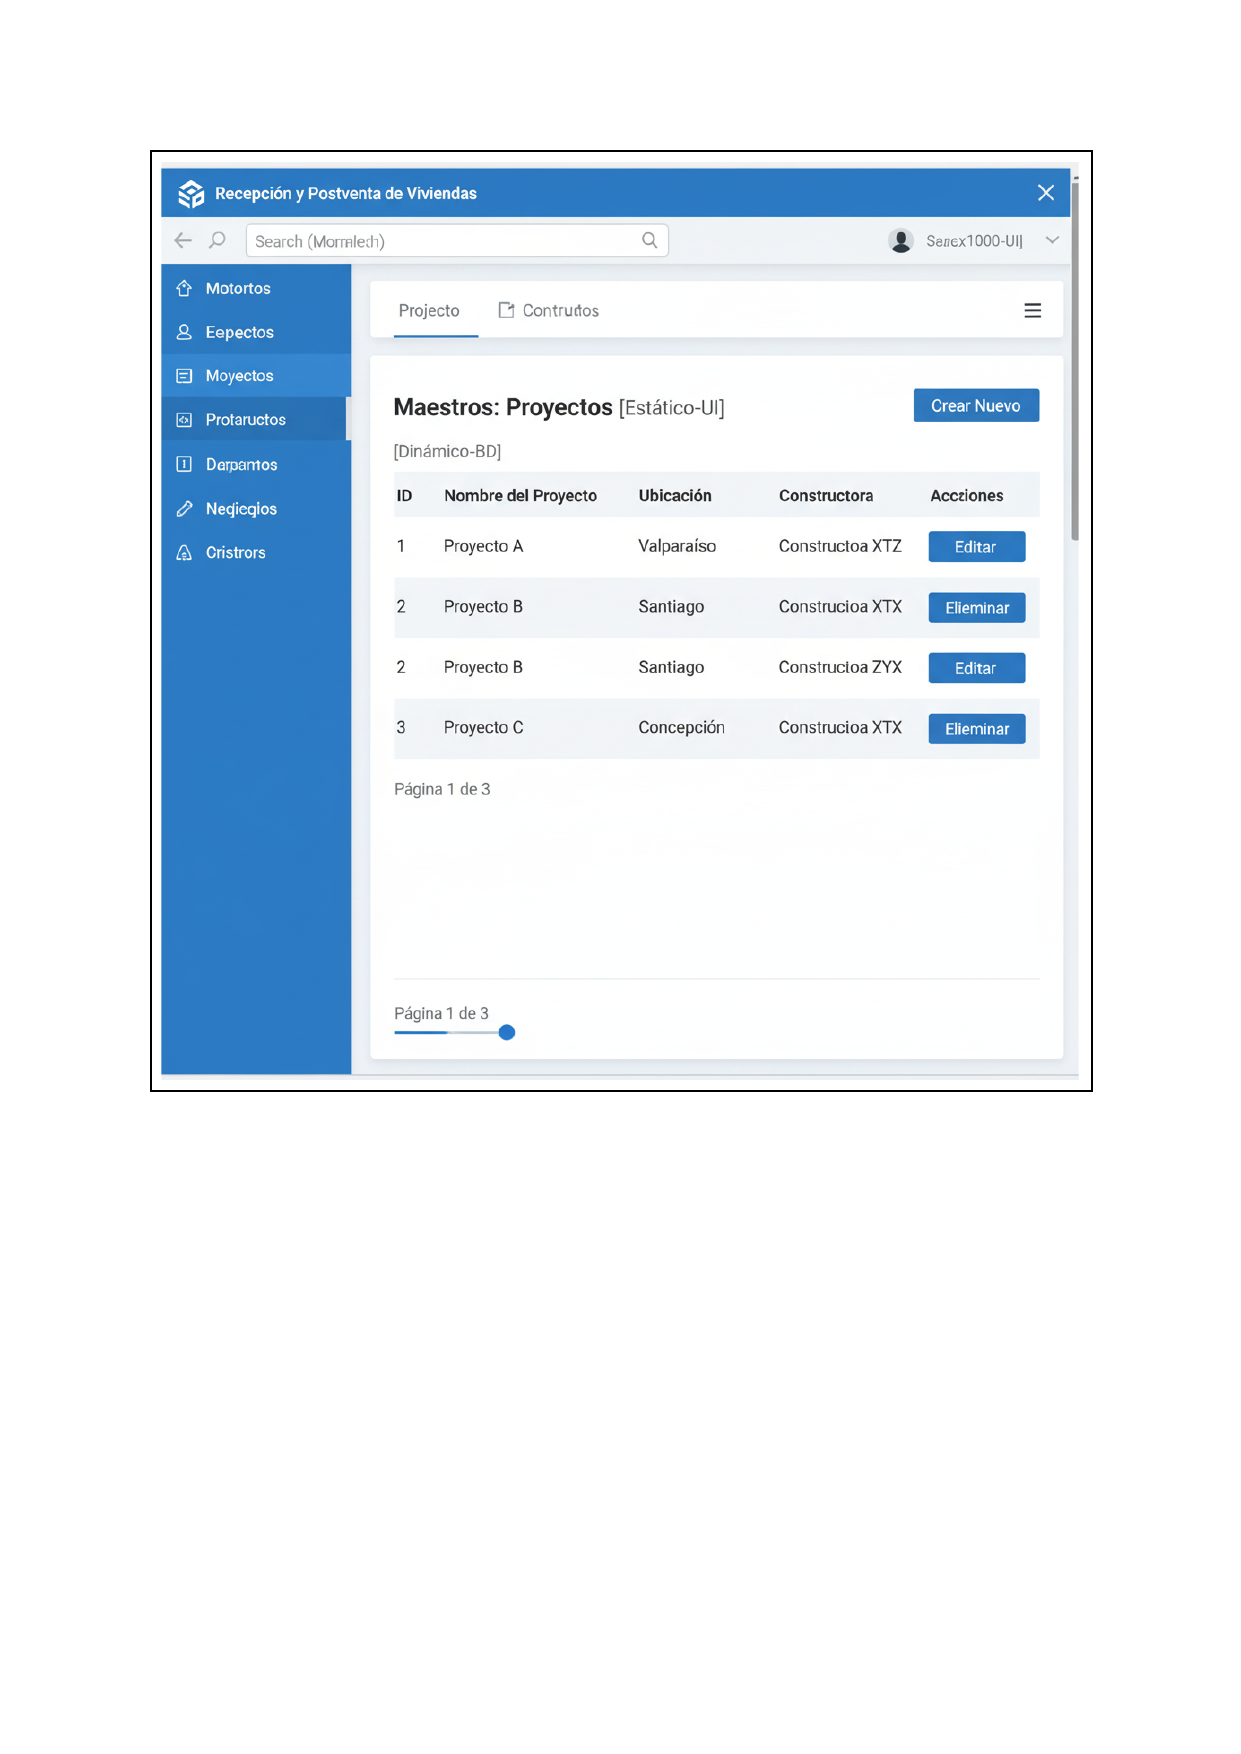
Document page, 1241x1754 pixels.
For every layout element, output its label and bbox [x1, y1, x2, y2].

picture [161, 162, 1079, 1080]
table_cell [152, 152, 1091, 1089]
